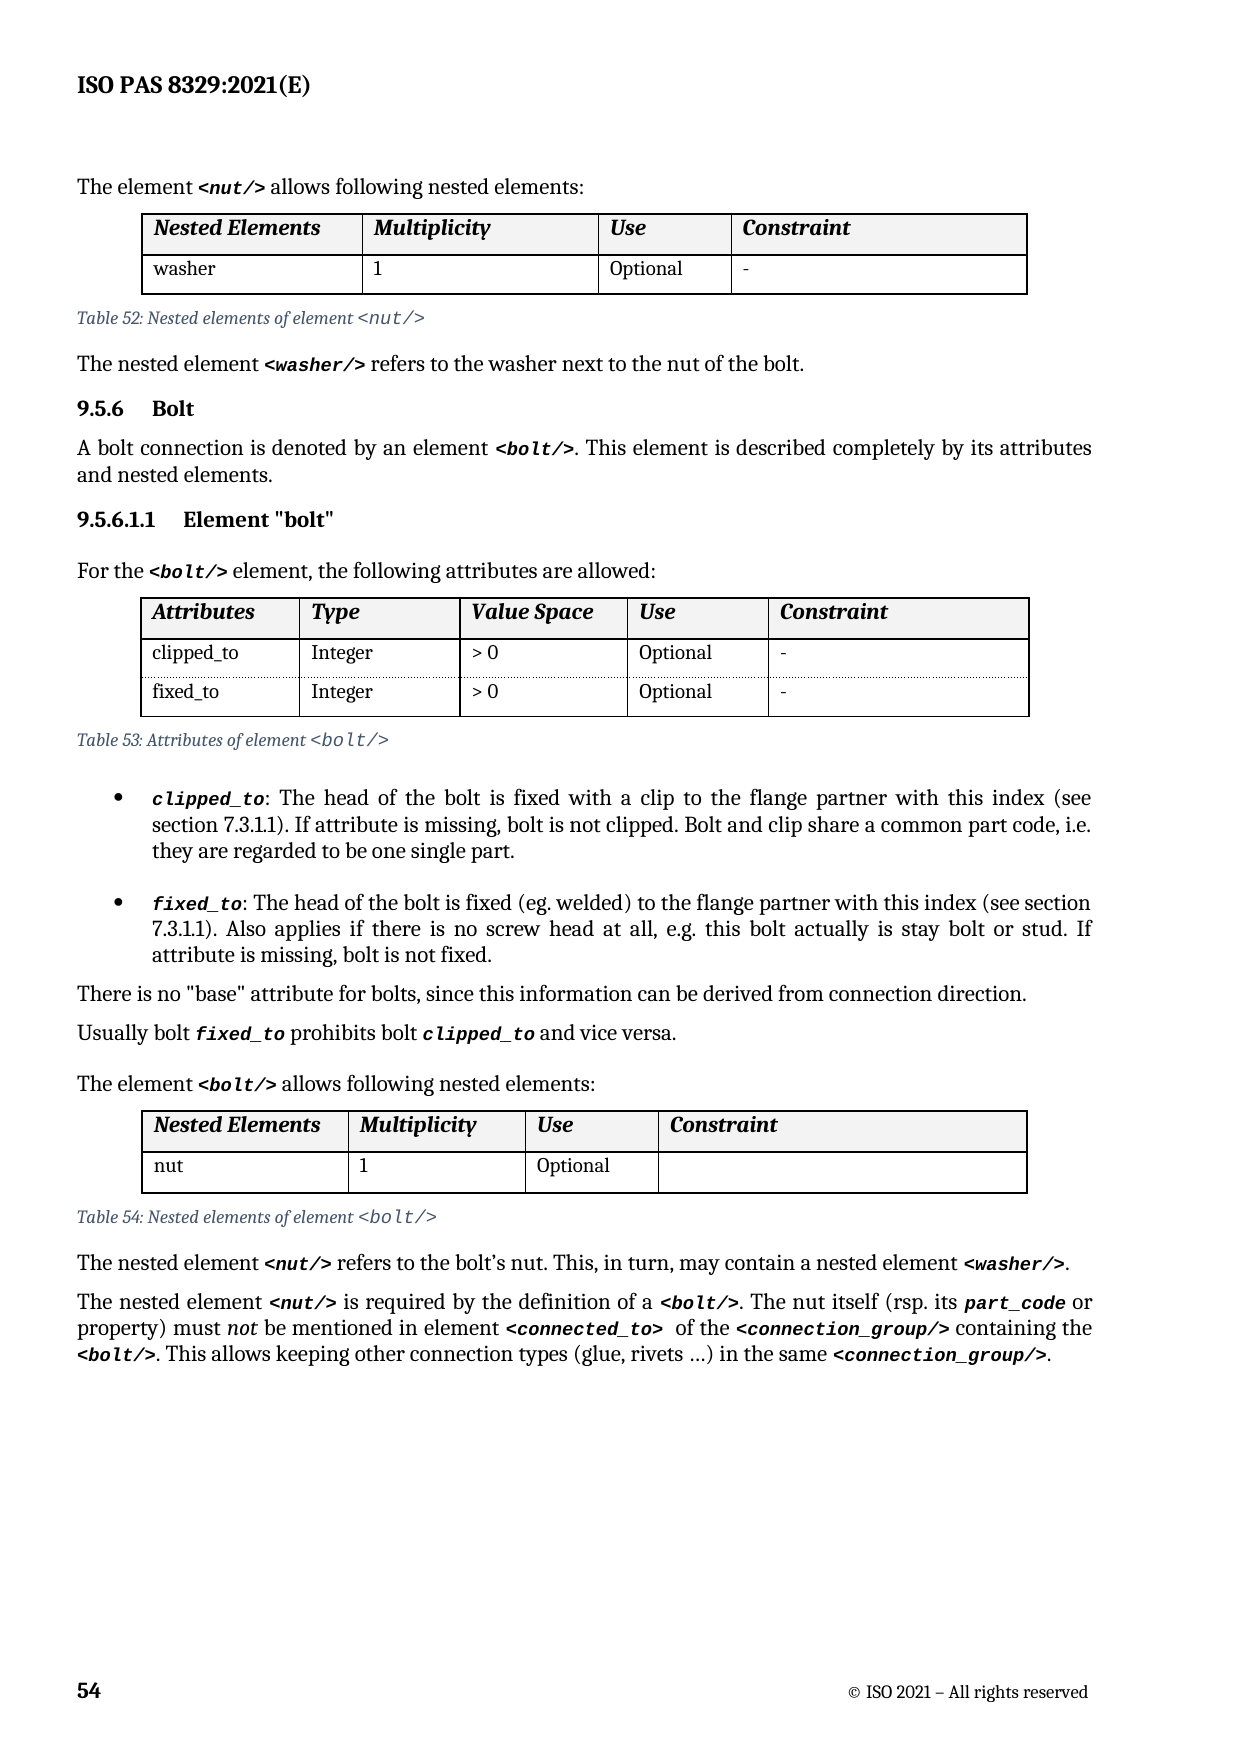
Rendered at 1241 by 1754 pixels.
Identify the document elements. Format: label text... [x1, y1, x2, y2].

text The element <nut/> allows following nested elements: [77, 174, 1092, 200]
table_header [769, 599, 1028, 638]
text Table 54: Nested elements of element <bolt/> [77, 1206, 1092, 1229]
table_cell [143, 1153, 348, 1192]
list clipped_to: The head of the bolt is fixed with a clip to the flange partner with this index (see section 7.3.1.1). If attribute is missing, bolt is not clipped. Bolt and clip share a common part code, i.e. they are regarded to be one single part. [114, 785, 1092, 864]
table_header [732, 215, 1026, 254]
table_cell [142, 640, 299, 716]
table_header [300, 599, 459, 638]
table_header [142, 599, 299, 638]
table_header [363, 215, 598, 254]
text Usually bolt fixed_to prohibits bolt clipped_to and vice versa. [77, 1020, 1092, 1046]
text For the <bolt/> element, the following attributes are allowed: [77, 558, 1092, 584]
text A bolt connection is denoted by an element <bolt/>. This element is described completely by its attributes and nested elements. [77, 435, 1092, 488]
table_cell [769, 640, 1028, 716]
text Table 53: Attributes of element <bolt/> [77, 729, 1092, 752]
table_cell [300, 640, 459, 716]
subtitle Element "bolt" [77, 507, 1092, 533]
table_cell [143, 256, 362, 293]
text The element <bolt/> allows following nested elements: [77, 1071, 1092, 1097]
text The nested element <washer/> refers to the washer next to the nut of the bolt. [77, 351, 1092, 377]
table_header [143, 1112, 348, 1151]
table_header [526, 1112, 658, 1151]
subtitle Bolt [77, 396, 1092, 423]
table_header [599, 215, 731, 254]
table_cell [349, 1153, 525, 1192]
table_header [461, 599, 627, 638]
text The nested element <nut/> refers to the bolt’s nut. This, in turn, may contain a nested element <washer/>. [77, 1250, 1092, 1276]
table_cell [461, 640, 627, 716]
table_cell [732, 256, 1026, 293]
text The nested element <nut/> is required by the definition of a <bolt/>. The nut itself (rsp. its part_code or property) must not be mentioned in element <connected_to> of the <connection_group/> containing the <bolt/>. This allows keeping other connection types (glue, rivets …) in the same <connection_group/>. [77, 1288, 1092, 1368]
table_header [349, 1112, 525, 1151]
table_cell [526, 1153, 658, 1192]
list fixed_to: The head of the bolt is fixed (eg. welded) to the flange partner with this index (see section 7.3.1.1). Also applies if there is no screw head at all, e.g. this bolt actually is stay bolt or stud. If attribute is missing, bolt is not fixed. [114, 889, 1092, 968]
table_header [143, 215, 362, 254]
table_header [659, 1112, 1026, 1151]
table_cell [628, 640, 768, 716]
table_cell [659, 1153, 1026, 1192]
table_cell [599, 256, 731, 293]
text Table 52: Nested elements of element <nut/> [77, 308, 1092, 330]
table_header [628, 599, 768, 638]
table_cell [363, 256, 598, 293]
text There is no "base" attribute for bolts, since this information can be derived from connection direction. [77, 981, 1092, 1007]
